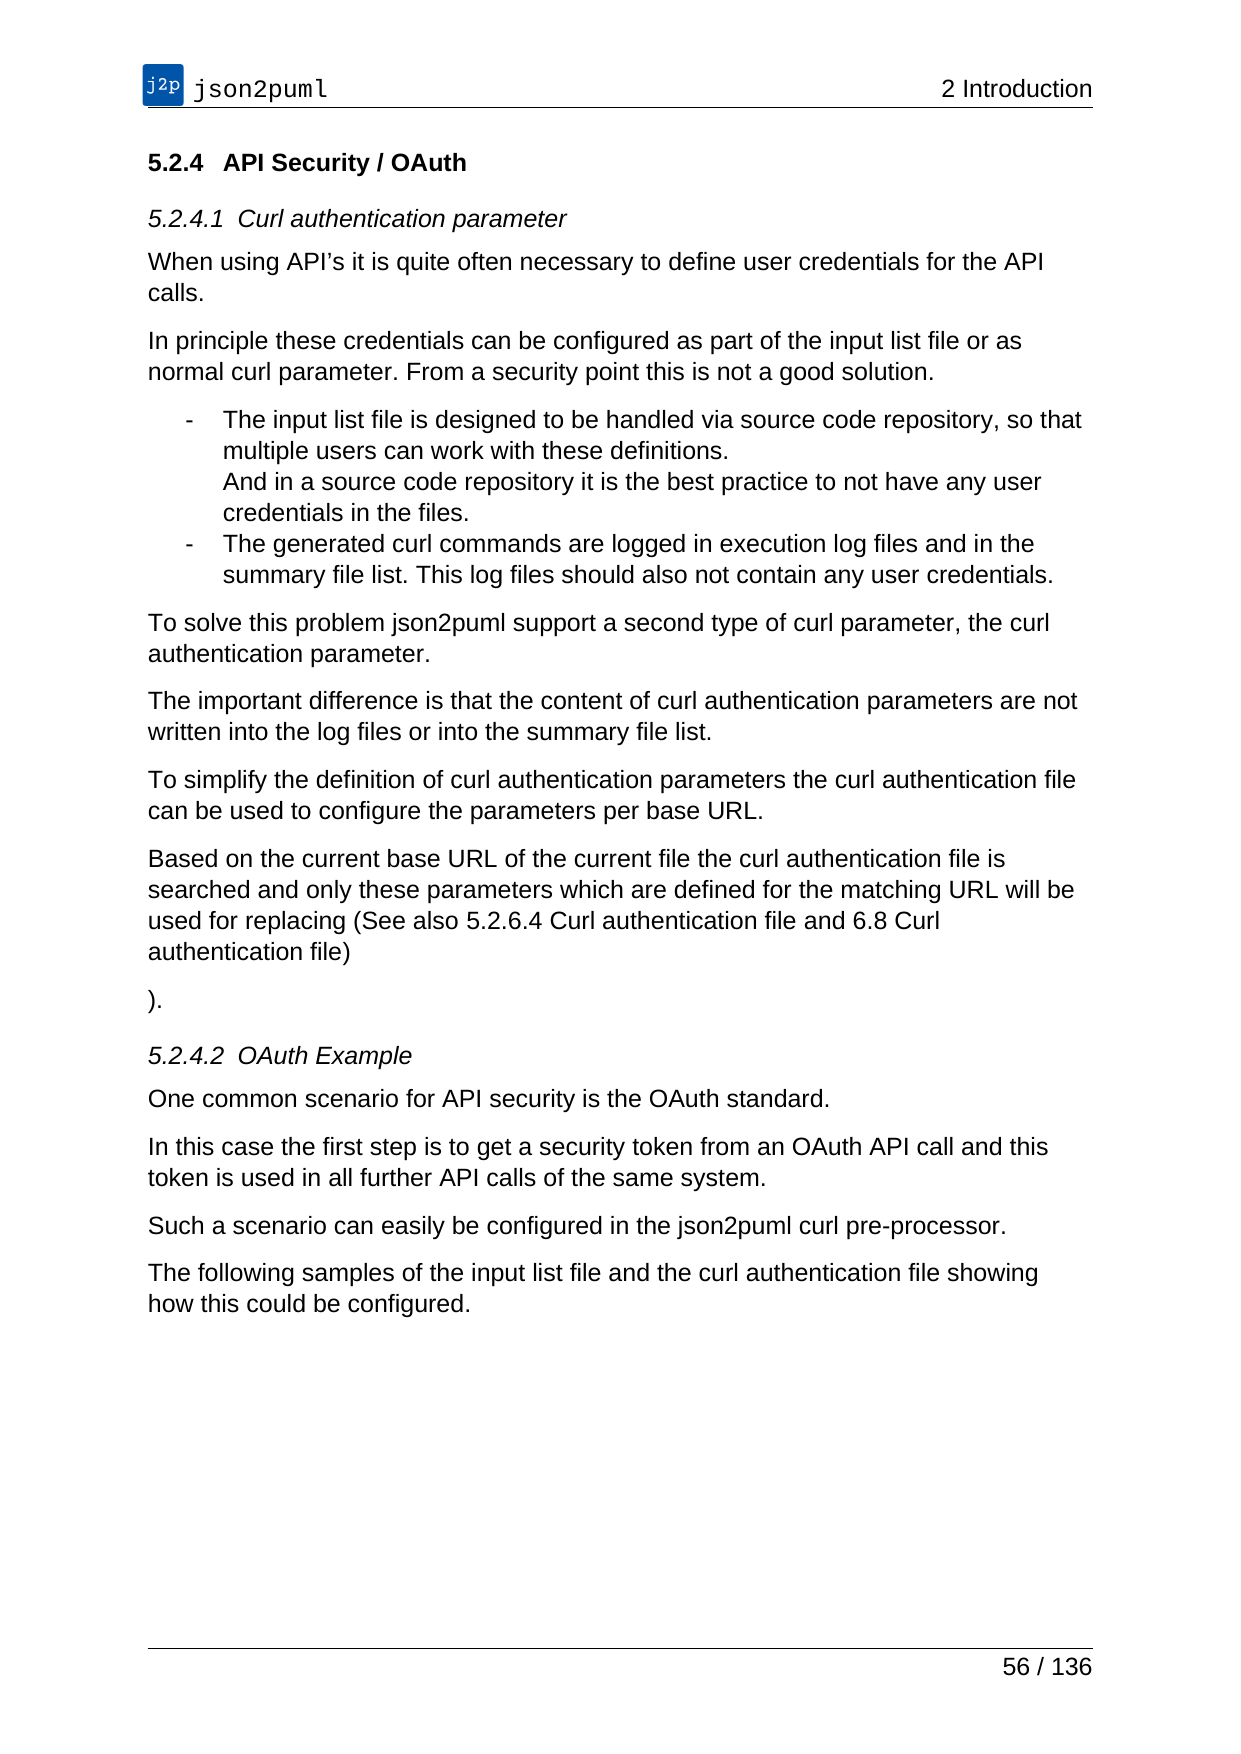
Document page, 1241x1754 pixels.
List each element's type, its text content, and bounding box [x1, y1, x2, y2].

list The generated curl commands are logged in execution log files and in the summary file list. This log files should also not contain any user credentials. [185, 529, 1093, 589]
text When using API’s it is quite often necessary to define user credentials for the API calls. [148, 247, 1093, 307]
text The important difference is that the content of curl authentication parameters are not written into the log files or into the summary file list. [148, 686, 1093, 746]
picture [142, 64, 184, 106]
subtitle API Security / OAuth [148, 148, 1093, 176]
list The input list file is designed to be handled via source code repository, so that multiple users can work with these definitions. And in a source code repository it is the best practice to not have any user credentials in the files. [185, 405, 1093, 527]
subtitle Curl authentication parameter [148, 204, 1093, 232]
text ). [148, 985, 1093, 1013]
text In this case the first step is to get a security token from an OAuth API call and this token is used in all further API calls of the same system. [148, 1132, 1093, 1192]
text In principle these credentials can be configured as part of the input list file or as normal curl parameter. From a security point this is not a good solution. [148, 326, 1093, 386]
text One common scenario for API security is the OAuth standard. [148, 1084, 1093, 1113]
text Such a scenario can easily be configured in the json2puml curl pre-processor. [148, 1211, 1093, 1239]
text To simplify the definition of curl authentication parameters the curl authentication file can be used to configure the parameters per base URL. [148, 765, 1093, 825]
text Based on the current base URL of the current file the curl authentication file is searched and only these parameters which are defined for the matching URL will be used for replacing (See also 5.2.6.4 Curl authentication file and 6.8 Curl authentication file) [148, 844, 1093, 966]
text The following samples of the input list file and the curl authentication file showing how this could be configured. [148, 1258, 1093, 1318]
text To solve this problem json2puml support a second type of curl parameter, the curl authentication parameter. [148, 608, 1093, 667]
subtitle OAuth Example [148, 1041, 1093, 1069]
